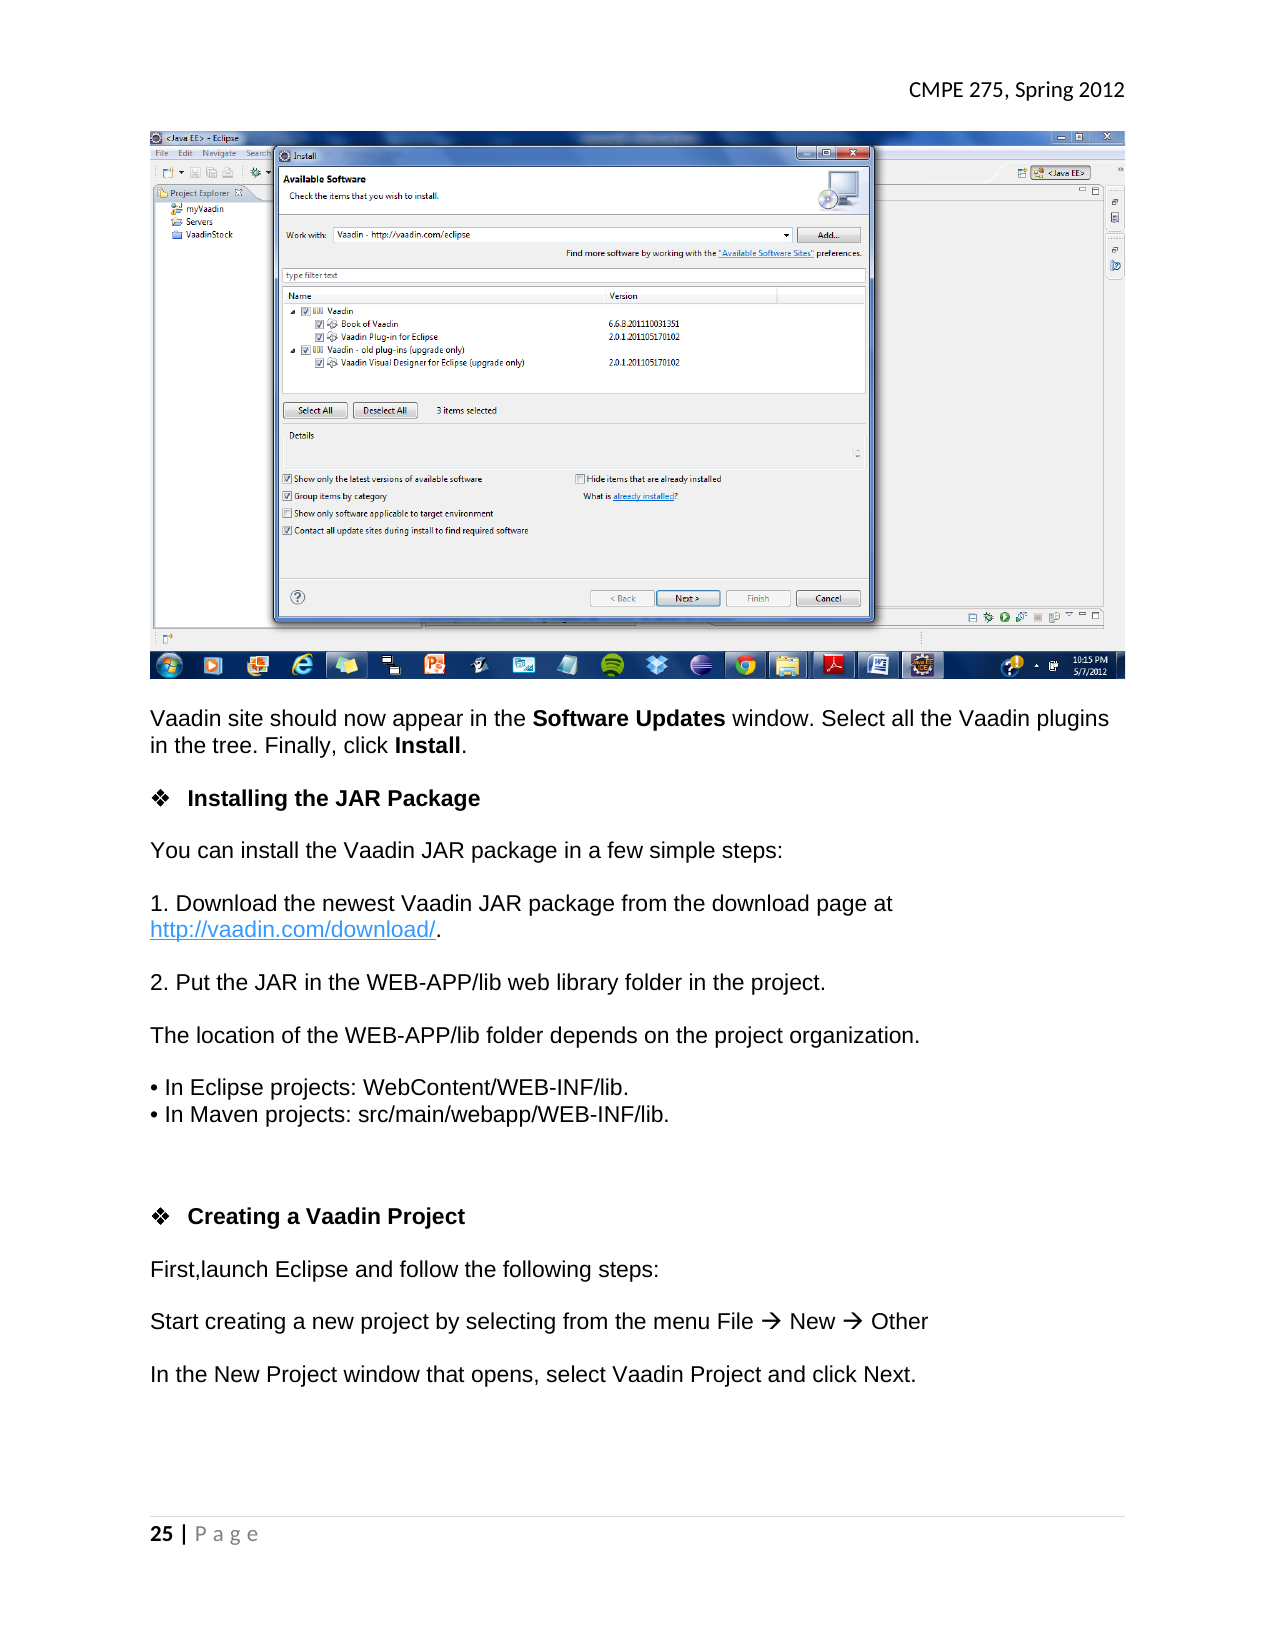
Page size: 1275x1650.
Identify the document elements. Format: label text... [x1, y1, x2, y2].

list Creating a Vaadin Project [150, 1203, 1125, 1229]
text The location of the WEB-APP/lib folder depends on the project organization. [150, 1022, 1125, 1048]
text First,launch Eclipse and follow the following steps: [150, 1256, 1125, 1282]
text In the New Project window that opens, select Vaadin Project and click Next. [150, 1361, 1125, 1387]
text • In Eclipse projects: WebContent/WEB-INF/lib. [150, 1074, 1125, 1101]
text Start creating a new project by selecting from the menu File New Other [150, 1308, 1125, 1334]
picture [150, 131, 1125, 679]
text Vaadin site should now appear in the Software Updates window. Select all the Vaadin plugins in the tree. Finally, click Install. [150, 705, 1125, 758]
text • In Maven projects: src/main/webapp/WEB-INF/lib. [150, 1101, 1125, 1127]
text 2. Put the JAR in the WEB-APP/lib web library folder in the project. [150, 969, 1125, 995]
text 1. Download the newest Vaadin JAR package from the download page at http://vaadin.com/download/. [150, 890, 1125, 943]
list Installing the JAR Package [150, 784, 1125, 811]
text You can install the Vaadin JAR package in a few simple steps: [150, 837, 1125, 863]
